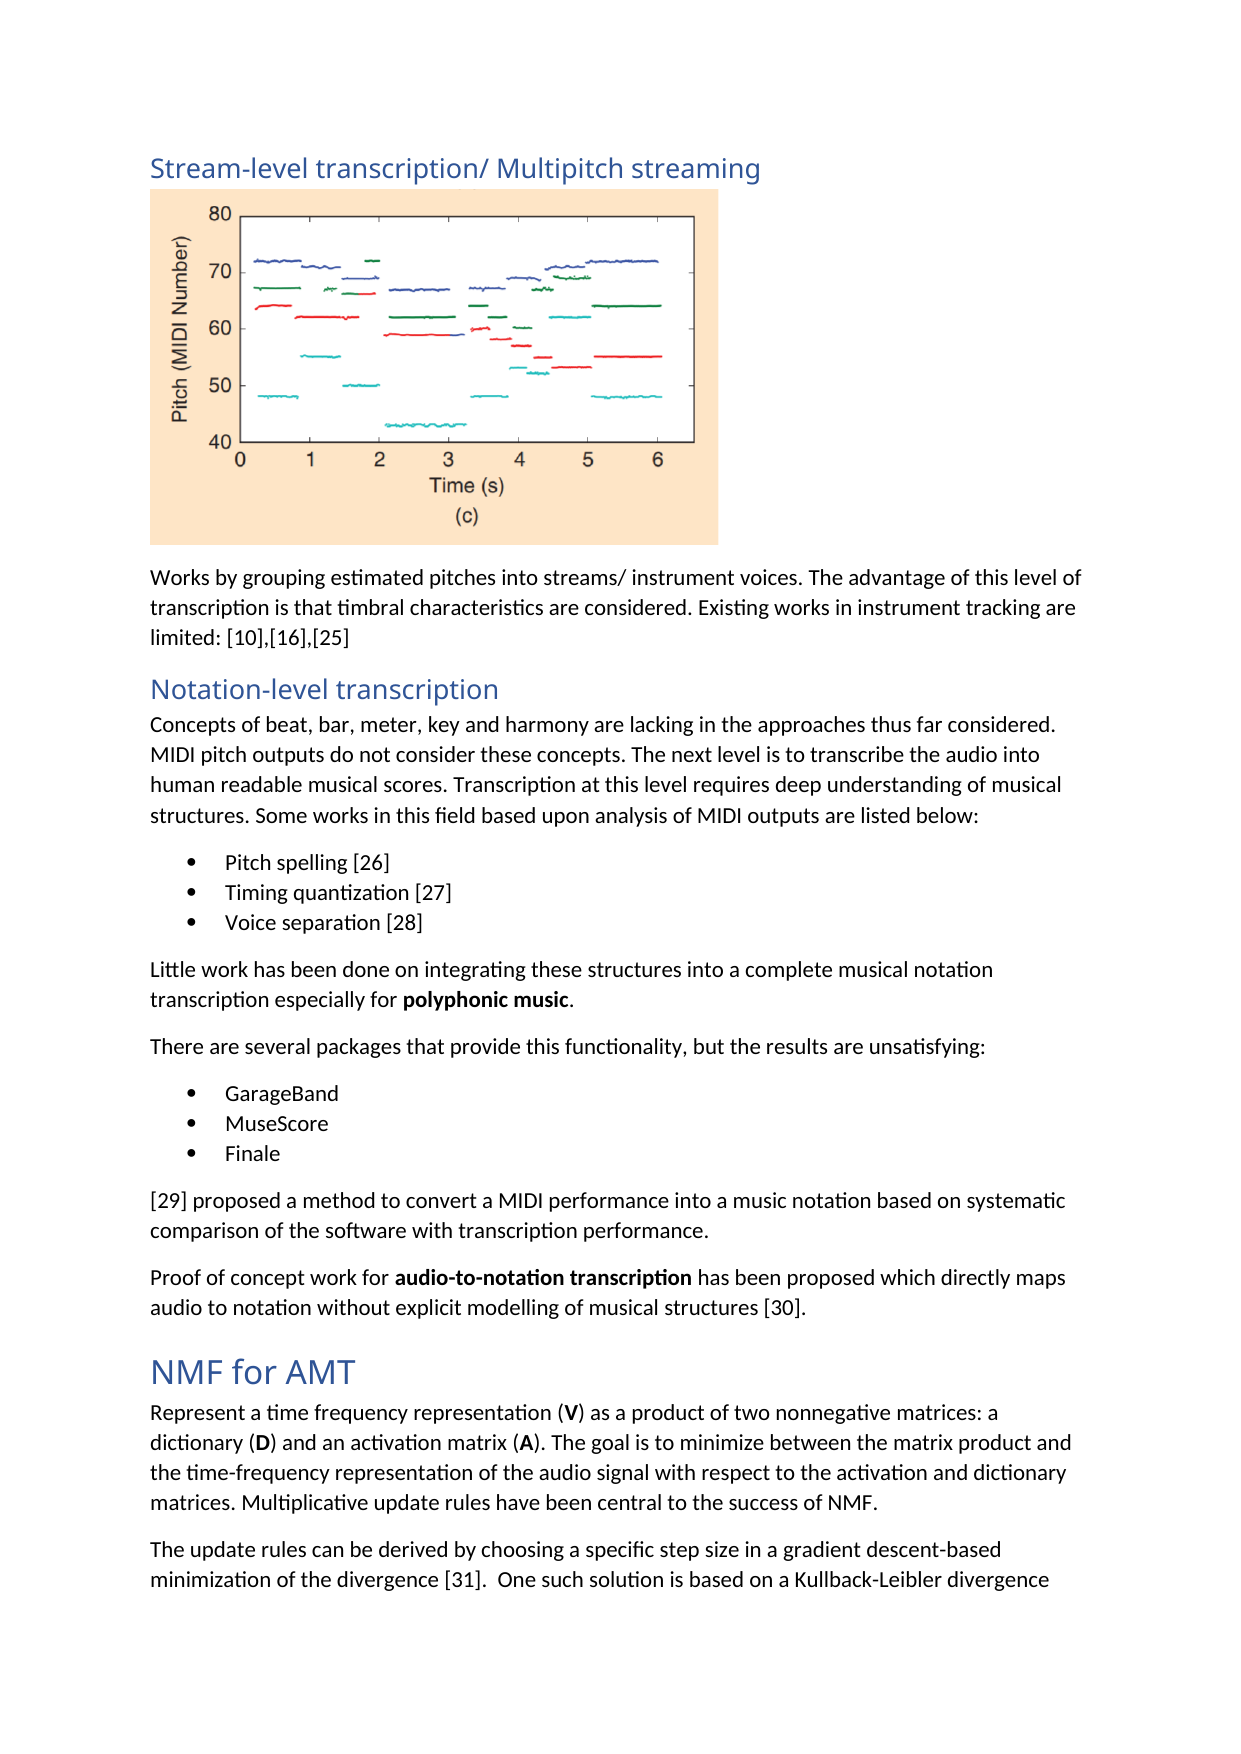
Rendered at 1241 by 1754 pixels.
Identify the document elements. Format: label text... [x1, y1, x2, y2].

list GarageBand [187, 1079, 1090, 1107]
list Pitch spelling [26] [187, 848, 1090, 876]
list MuseScore [187, 1109, 1090, 1137]
text Little work has been done on integrating these structures into a complete musical notation transcription especially for polyphonic music. [150, 955, 1090, 1013]
subtitle Stream-level transcription/ Multipitch streaming [150, 150, 1090, 187]
picture [150, 189, 719, 545]
text Proof of concept work for audio-to-notation transcription has been proposed which directly maps audio to notation without explicit modelling of musical structures [30]. [150, 1263, 1090, 1321]
text There are several packages that provide this functionality, but the results are unsatisfying: [150, 1032, 1090, 1060]
text Concepts of beat, bar, meter, key and harmony are lacking in the approaches thus far considered. MIDI pitch outputs do not consider these concepts. The next level is to transcribe the audio into human readable musical scores. Transcription at this level requires deep understanding of musical structures. Some works in this field based upon analysis of MIDI outputs are listed below: [150, 710, 1090, 829]
list Voice separation [28] [187, 908, 1090, 936]
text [150, 1535, 1090, 1593]
text [29] proposed a method to convert a MIDI performance into a music notation based on systematic comparison of the software with transcription performance. [150, 1186, 1090, 1244]
list Timing quantization [27] [187, 878, 1090, 906]
list Finale [187, 1139, 1090, 1167]
text Represent a time frequency representation (V) as a product of two nonnegative matrices: a dictionary (D) and an activation matrix (A). The goal is to minimize between the matrix product and the time-frequency representation of the audio signal with respect to the activation and dictionary matrices. Multiplicative update rules have been central to the success of NMF. [150, 1398, 1090, 1516]
subtitle NMF for AMT [150, 1349, 1090, 1394]
subtitle Notation-level transcription [150, 670, 1090, 707]
text Works by grouping estimated pitches into streams/ instrument voices. The advantage of this level of transcription is that timbral characteristics are considered. Existing works in instrument tracking are limited: [10],[16],[25] [150, 563, 1090, 651]
